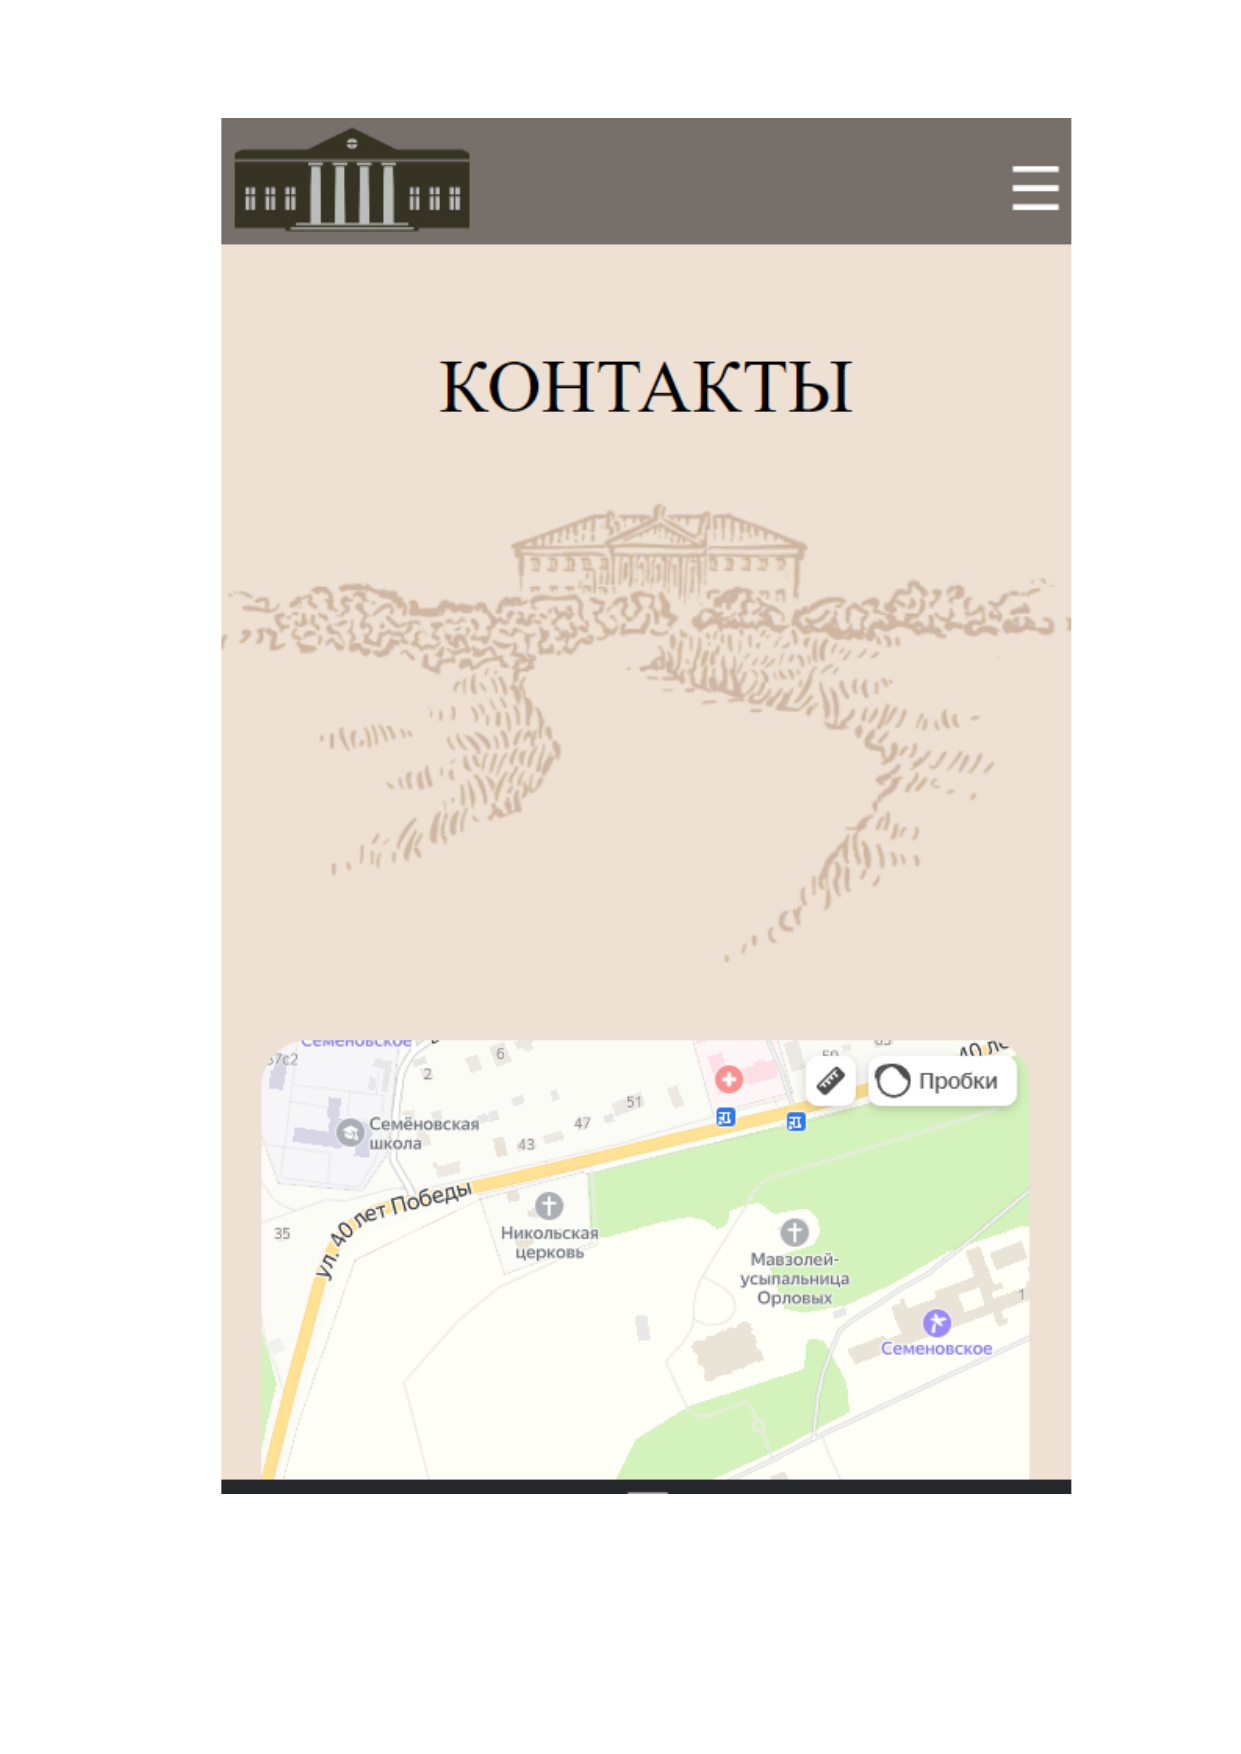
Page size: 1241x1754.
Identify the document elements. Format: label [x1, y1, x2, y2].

picture [221, 118, 1072, 1494]
